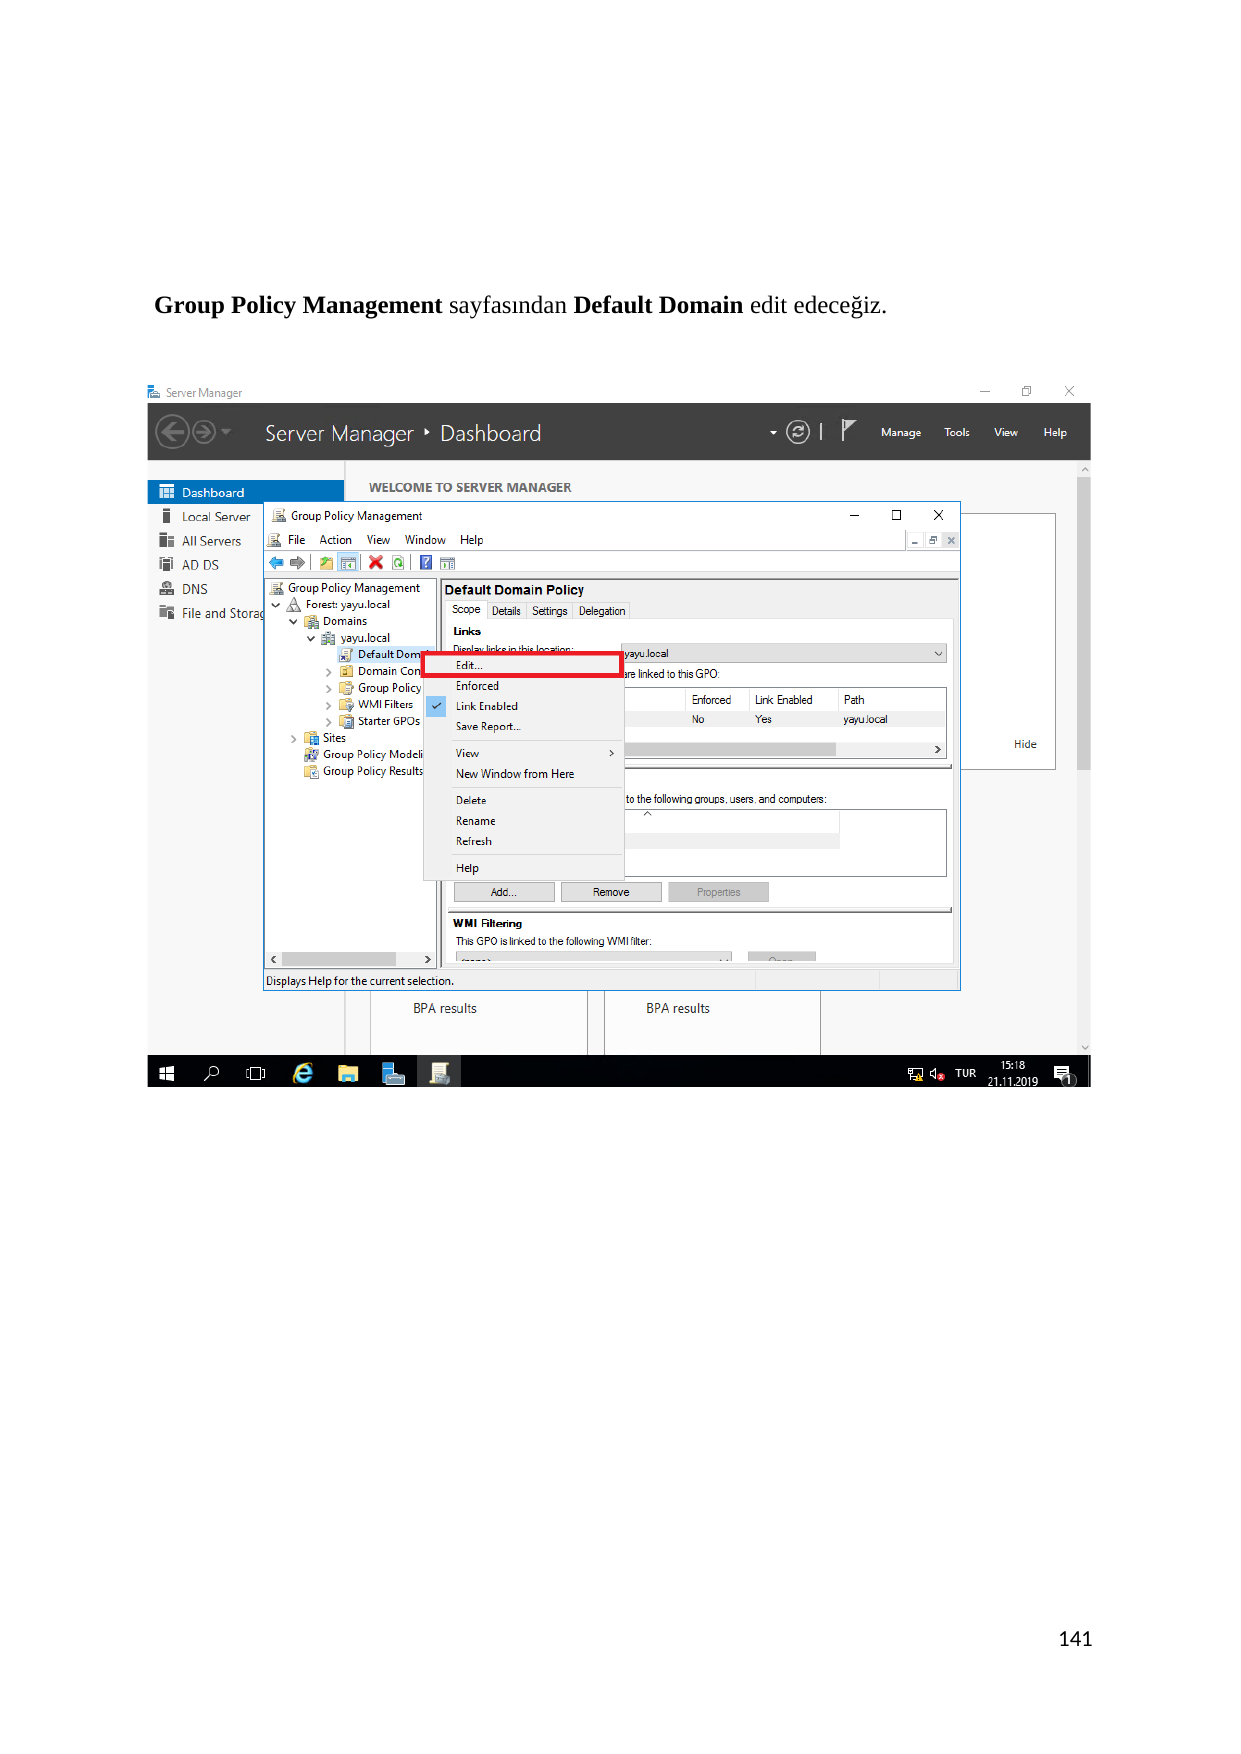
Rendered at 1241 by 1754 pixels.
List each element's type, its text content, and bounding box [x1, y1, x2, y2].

text Group Policy Management sayfasından Default Domain edit edeceğiz. [148, 290, 1093, 319]
picture [147, 385, 1091, 1087]
